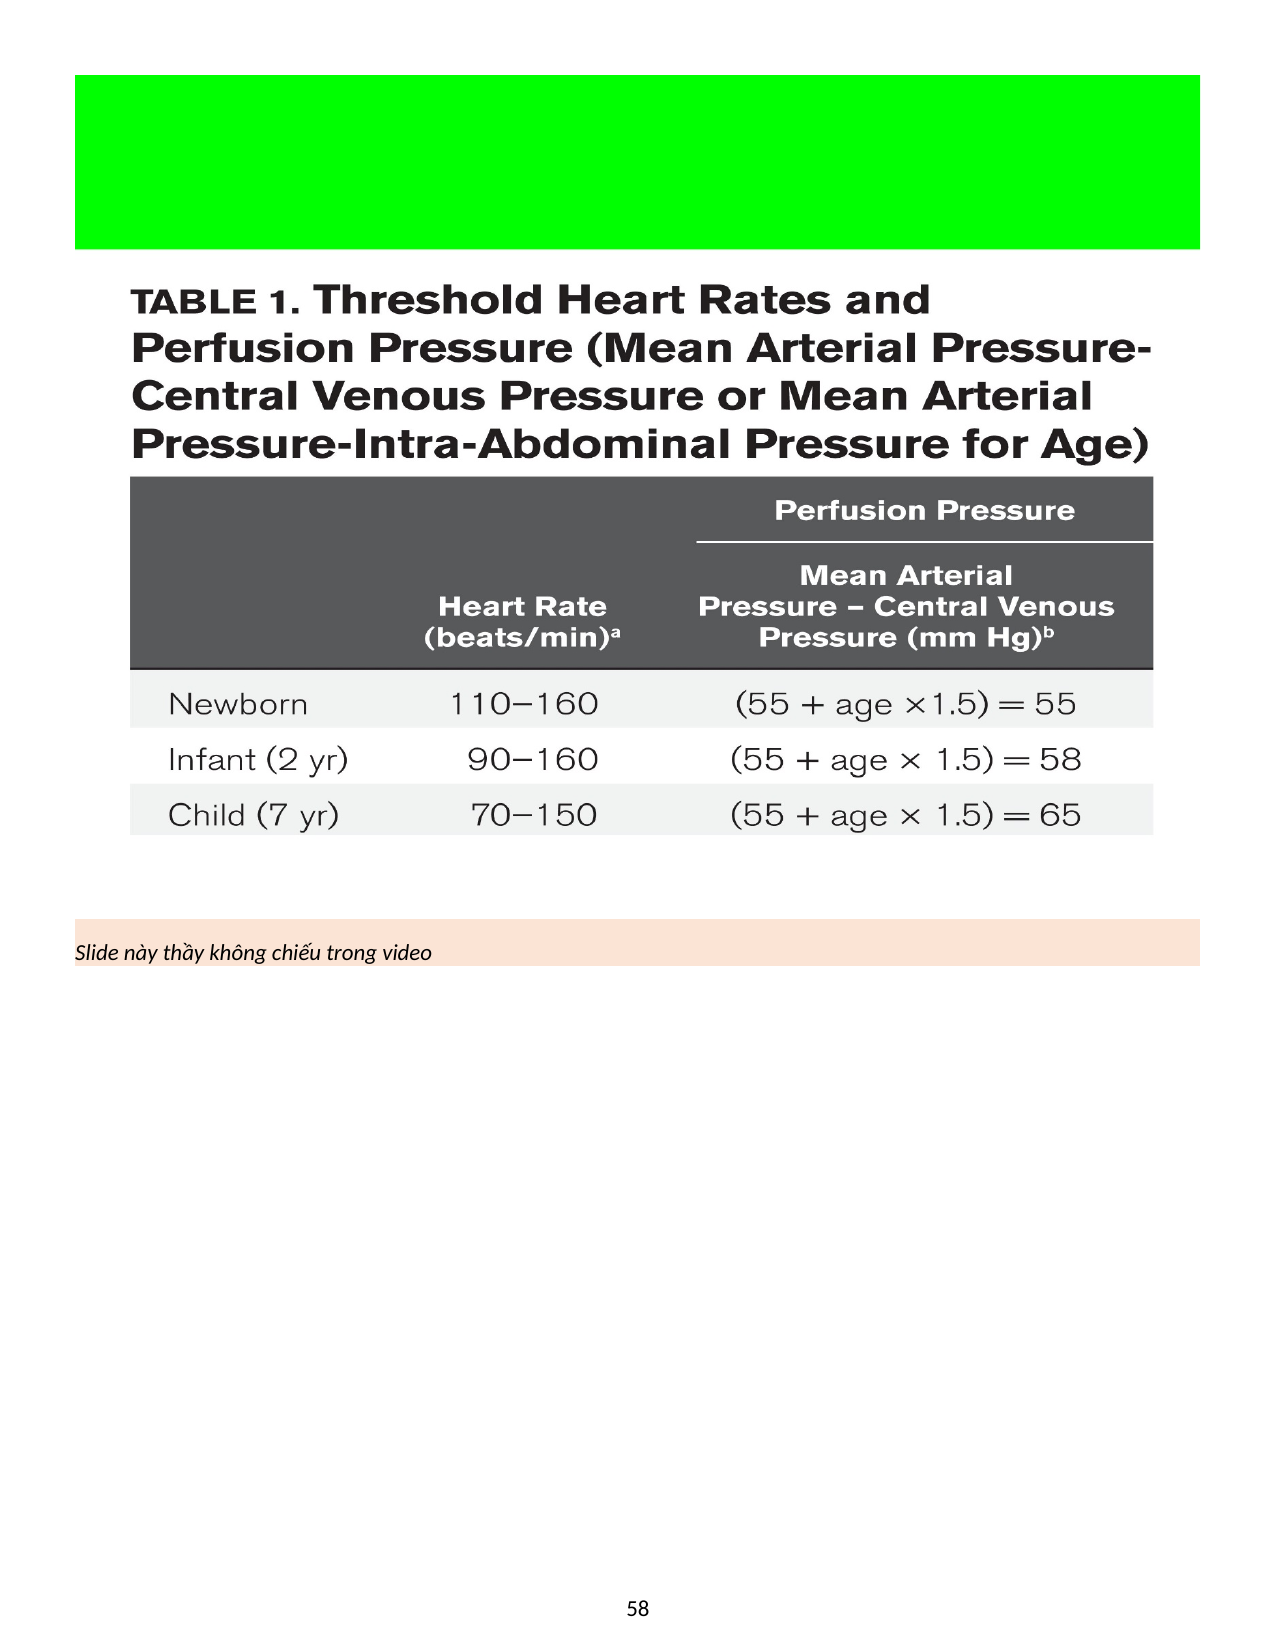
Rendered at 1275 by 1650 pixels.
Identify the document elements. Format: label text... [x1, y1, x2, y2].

picture [75, 75, 1200, 919]
text Slide này thầy không chiếu trong video [75, 938, 1200, 966]
